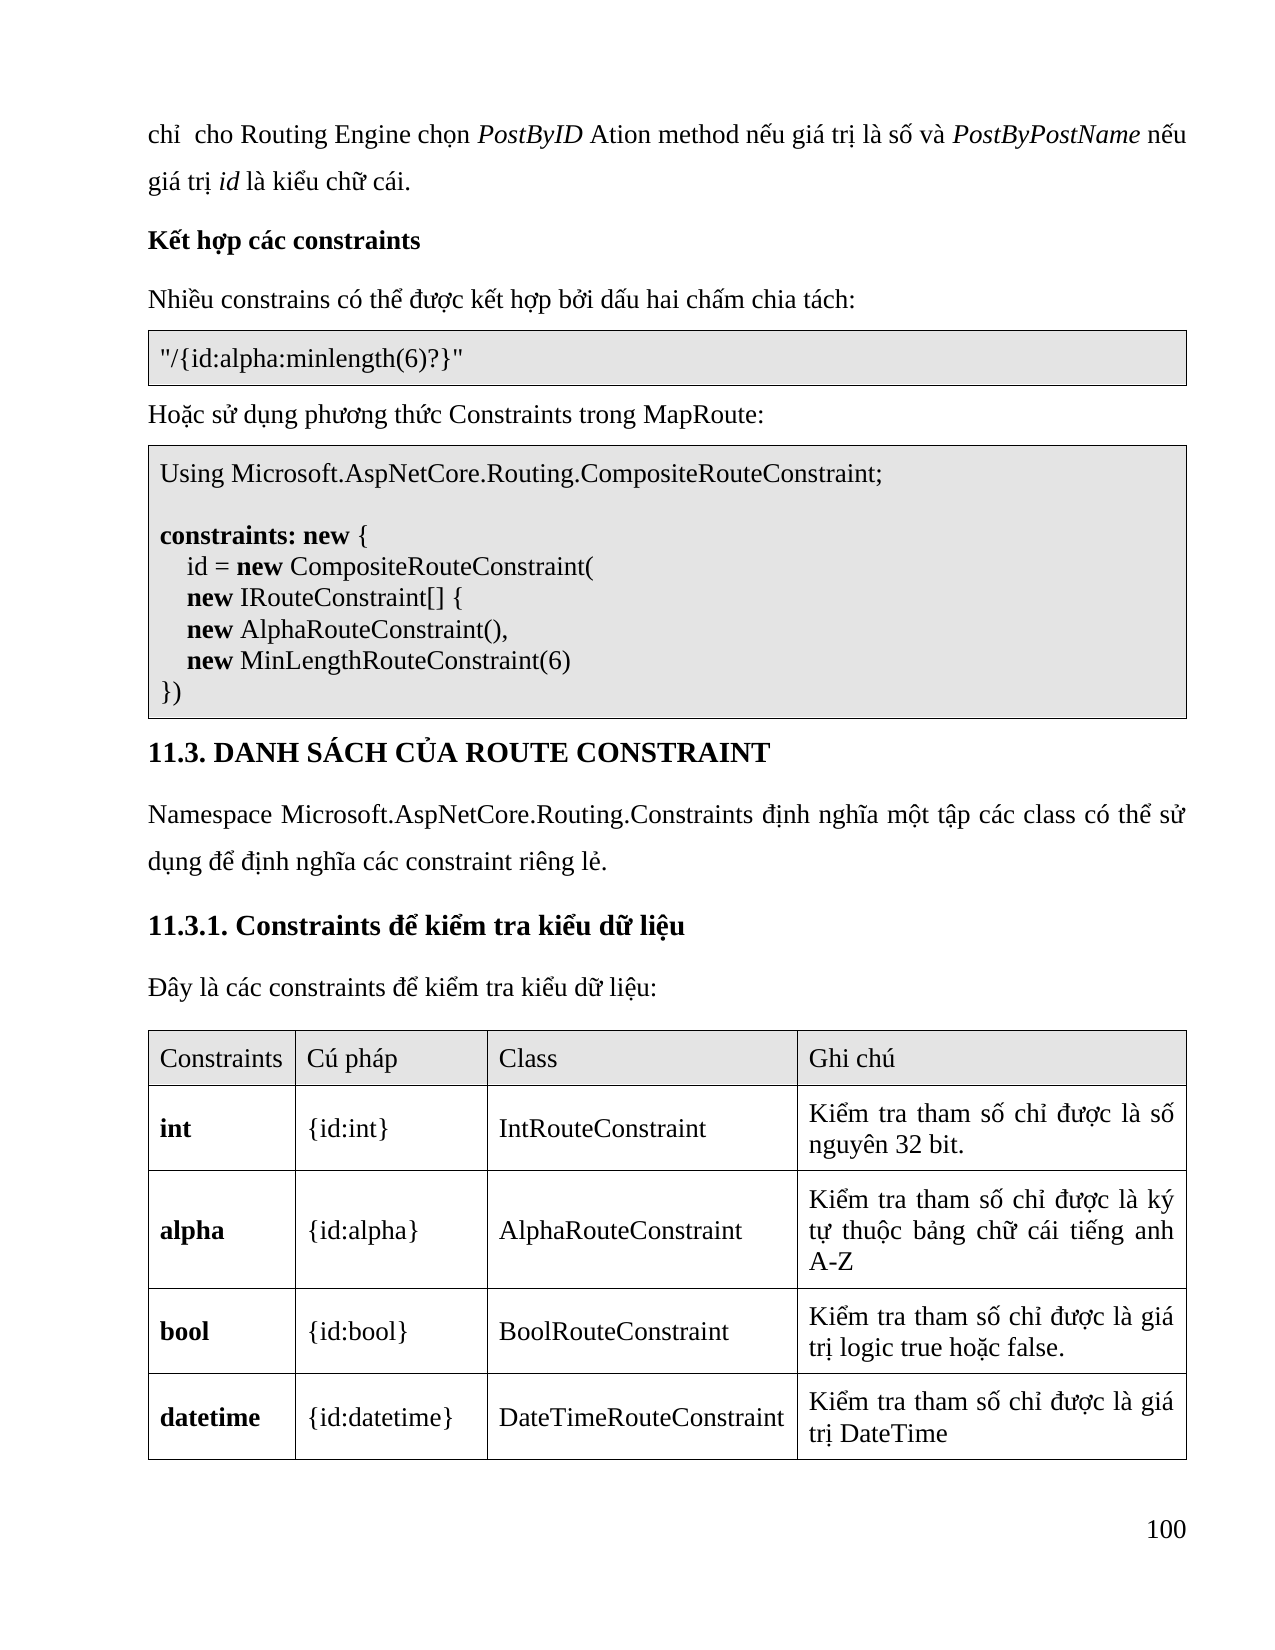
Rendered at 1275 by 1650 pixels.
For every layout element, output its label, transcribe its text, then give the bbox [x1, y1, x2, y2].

table_cell {id:int} [296, 1086, 487, 1170]
table_cell datetime [149, 1374, 295, 1459]
table_header Class [488, 1031, 797, 1084]
table_header Cú pháp [296, 1031, 487, 1084]
table_cell Kiểm tra tham số chỉ được là giá trị logic true hoặc false. [798, 1289, 1186, 1373]
table_cell {id:alpha} [296, 1171, 487, 1287]
table_cell Kiểm tra tham số chỉ được là giá trị DateTime [798, 1374, 1186, 1459]
text Namespace Microsoft.AspNetCore.Routing.Constraints định nghĩa một tập các class có thể sử dụng để định nghĩa các constraint riêng lẻ. [148, 798, 1186, 876]
subtitle 11.3.1. Constraints để kiểm tra kiểu dữ liệu [148, 908, 1186, 941]
table_cell AlphaRouteConstraint [488, 1171, 797, 1287]
text Nhiều constrains có thể được kết hợp bởi dấu hai chấm chia tách: [148, 283, 1186, 314]
subtitle 11.3. Danh sách của Route Constraint [148, 735, 1186, 769]
table_cell DateTimeRouteConstraint [488, 1374, 797, 1459]
table_cell Kiểm tra tham số chỉ được là số nguyên 32 bit. [798, 1086, 1186, 1170]
table_cell IntRouteConstraint [488, 1086, 797, 1170]
table_header Ghi chú [798, 1031, 1186, 1084]
table_header Constraints [149, 1031, 295, 1084]
table_header Using Microsoft.AspNetCore.Routing.CompositeRouteConstraint; constraints: new { id = new CompositeRouteConstraint( new IRouteConstraint[] { new AlphaRouteConstraint(), new MinLengthRouteConstraint(6) }) [149, 446, 1186, 717]
table_cell int [149, 1086, 295, 1170]
table_cell {id:bool} [296, 1289, 487, 1373]
table_cell Kiểm tra tham số chỉ được là ký tự thuộc bảng chữ cái tiếng anh A-Z [798, 1171, 1186, 1287]
text Kết hợp các constraints [148, 224, 1186, 255]
table_cell {id:datetime} [296, 1374, 487, 1459]
text Đây là các constraints để kiểm tra kiểu dữ liệu: [148, 971, 1186, 1002]
table_cell BoolRouteConstraint [488, 1289, 797, 1373]
table_cell bool [149, 1289, 295, 1373]
table_cell alpha [149, 1171, 295, 1287]
table_header "/{id:alpha:minlength(6)?}" [149, 331, 1186, 384]
text Hoặc sử dụng phương thức Constraints trong MapRoute: [148, 398, 1186, 429]
